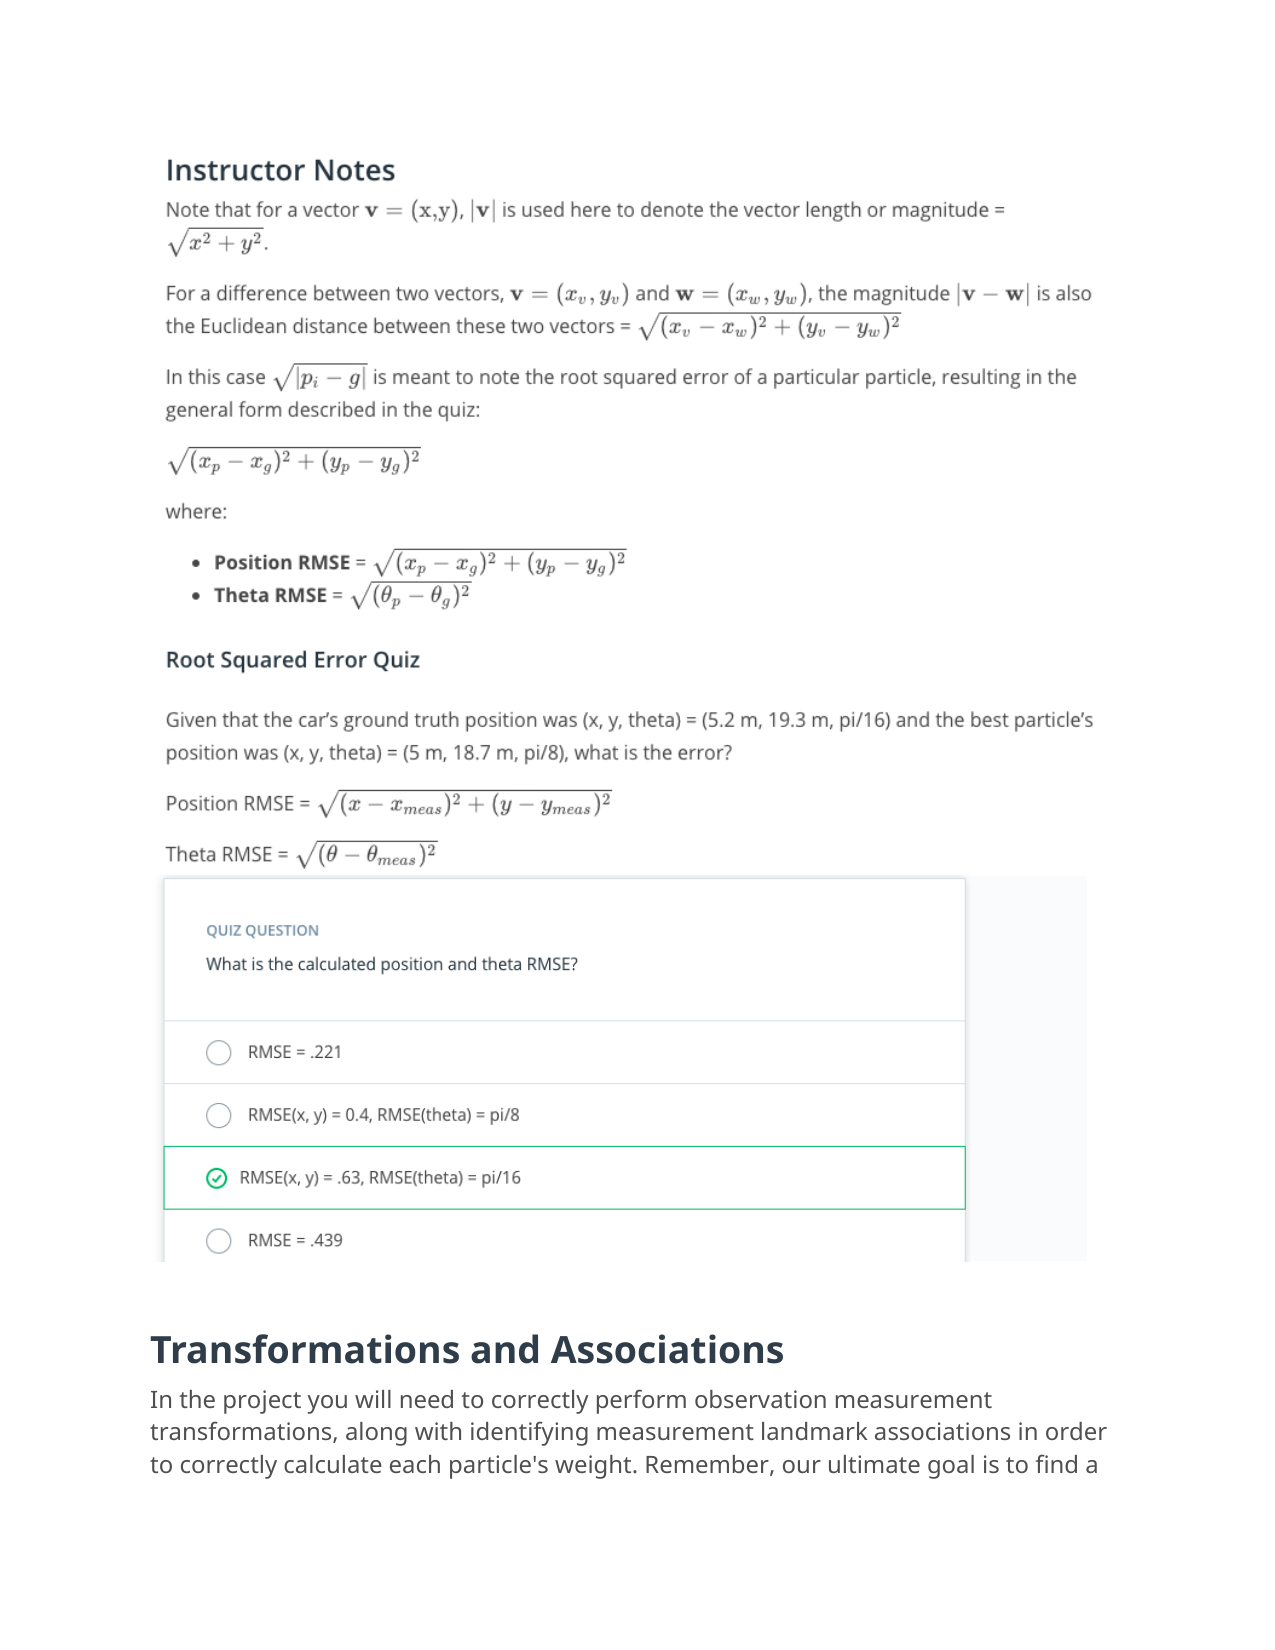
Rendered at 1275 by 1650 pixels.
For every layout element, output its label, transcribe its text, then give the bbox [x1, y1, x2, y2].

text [150, 1382, 1125, 1480]
picture [150, 150, 1101, 1262]
text Transformations and Associations [150, 1324, 1125, 1375]
